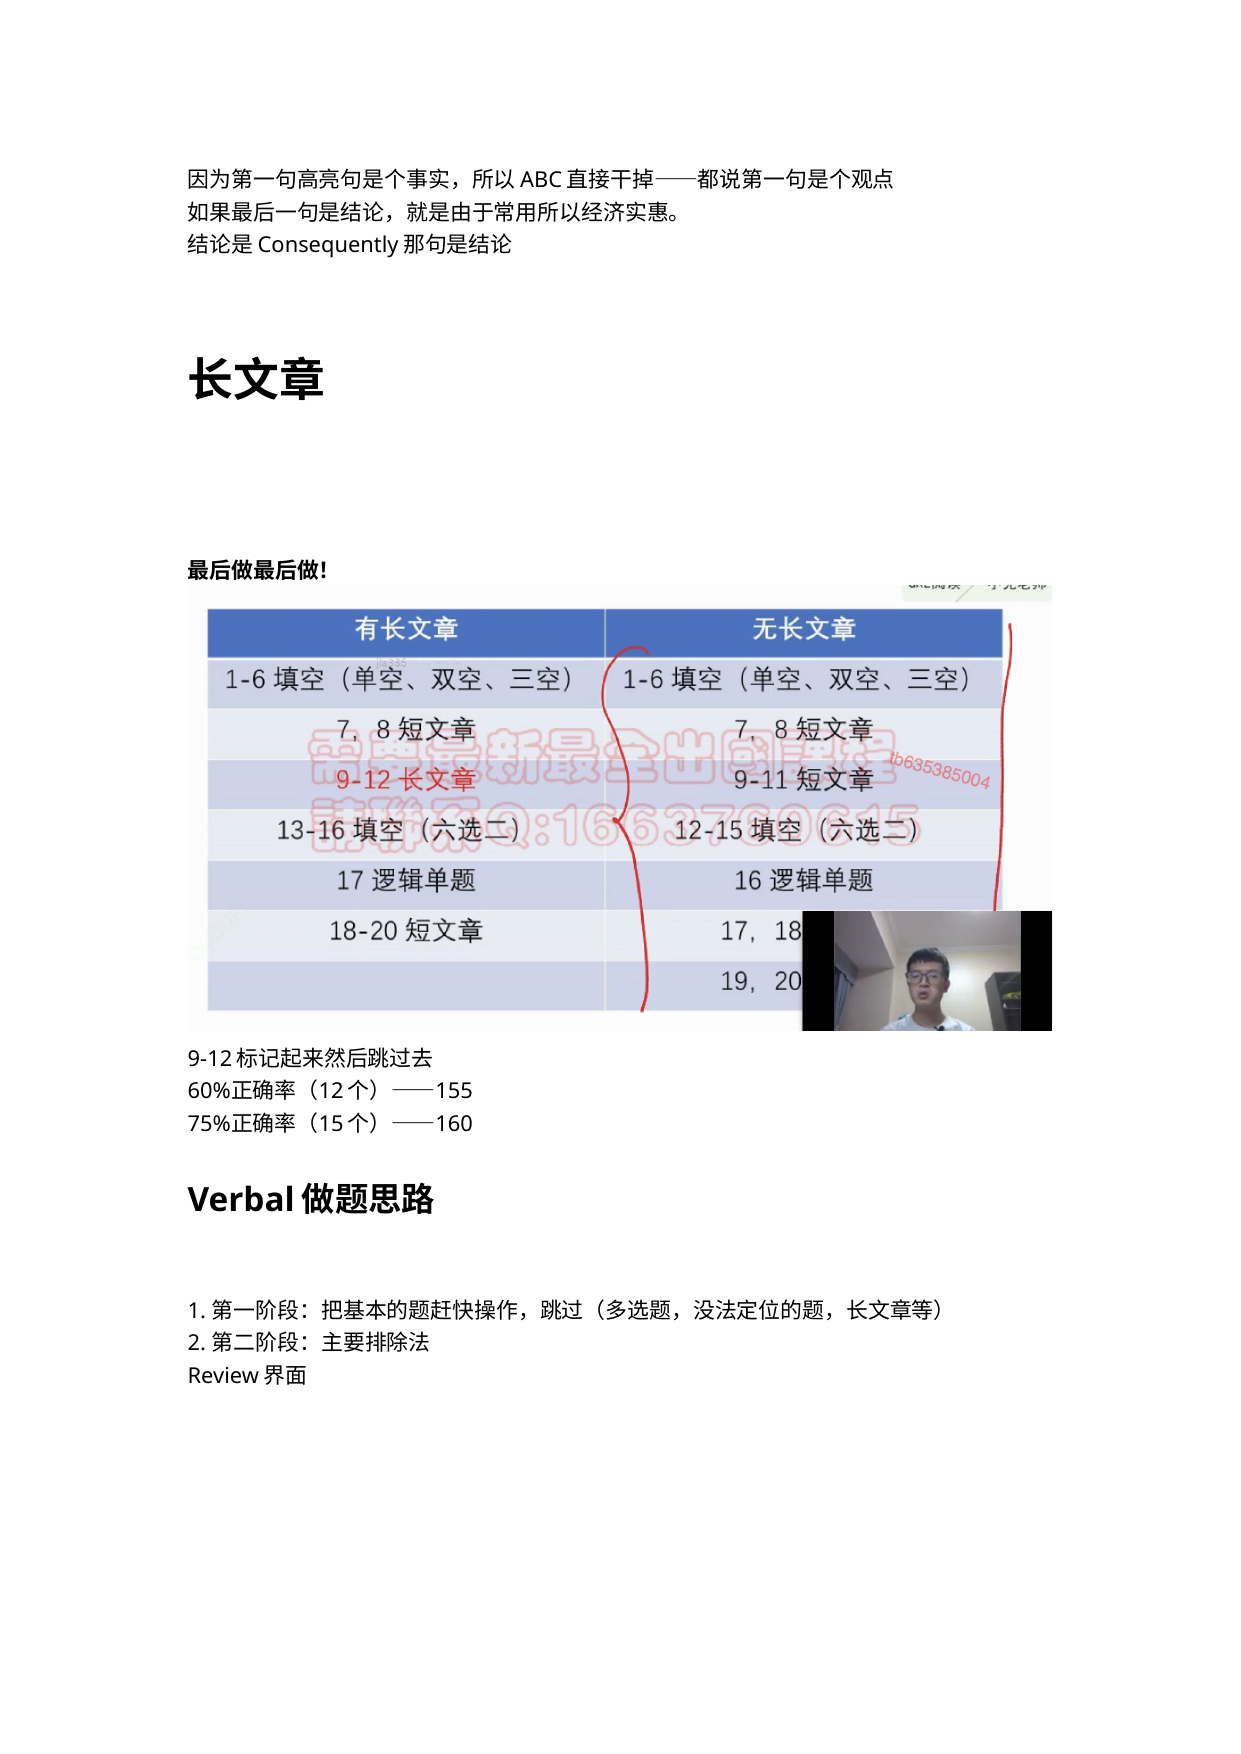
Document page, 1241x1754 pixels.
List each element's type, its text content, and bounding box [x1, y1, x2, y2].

text 9-12标记起来然后跳过去 [187, 1040, 1053, 1073]
text 最后做最后做！ [187, 553, 1053, 585]
text 60%正确率（12个）——155 [187, 1073, 1053, 1105]
text Review界面 [187, 1357, 1053, 1390]
text 1. 第一阶段：把基本的题赶快操作，跳过（多选题，没法定位的题，长文章等） [187, 1292, 1053, 1325]
subtitle 长文章 [187, 327, 1053, 425]
text 因为第一句高亮句是个事实，所以ABC直接干掉——都说第一句是个观点 [187, 162, 1053, 194]
text 75%正确率（15个）——160 [187, 1105, 1053, 1138]
subtitle Verbal做题思路 [187, 1165, 1053, 1230]
picture [187, 585, 1053, 1031]
text 如果最后一句是结论，就是由于常用所以经济实惠。 [187, 194, 1053, 227]
text 2. 第二阶段：主要排除法 [187, 1325, 1053, 1357]
text 结论是Consequently那句是结论 [187, 227, 1053, 259]
